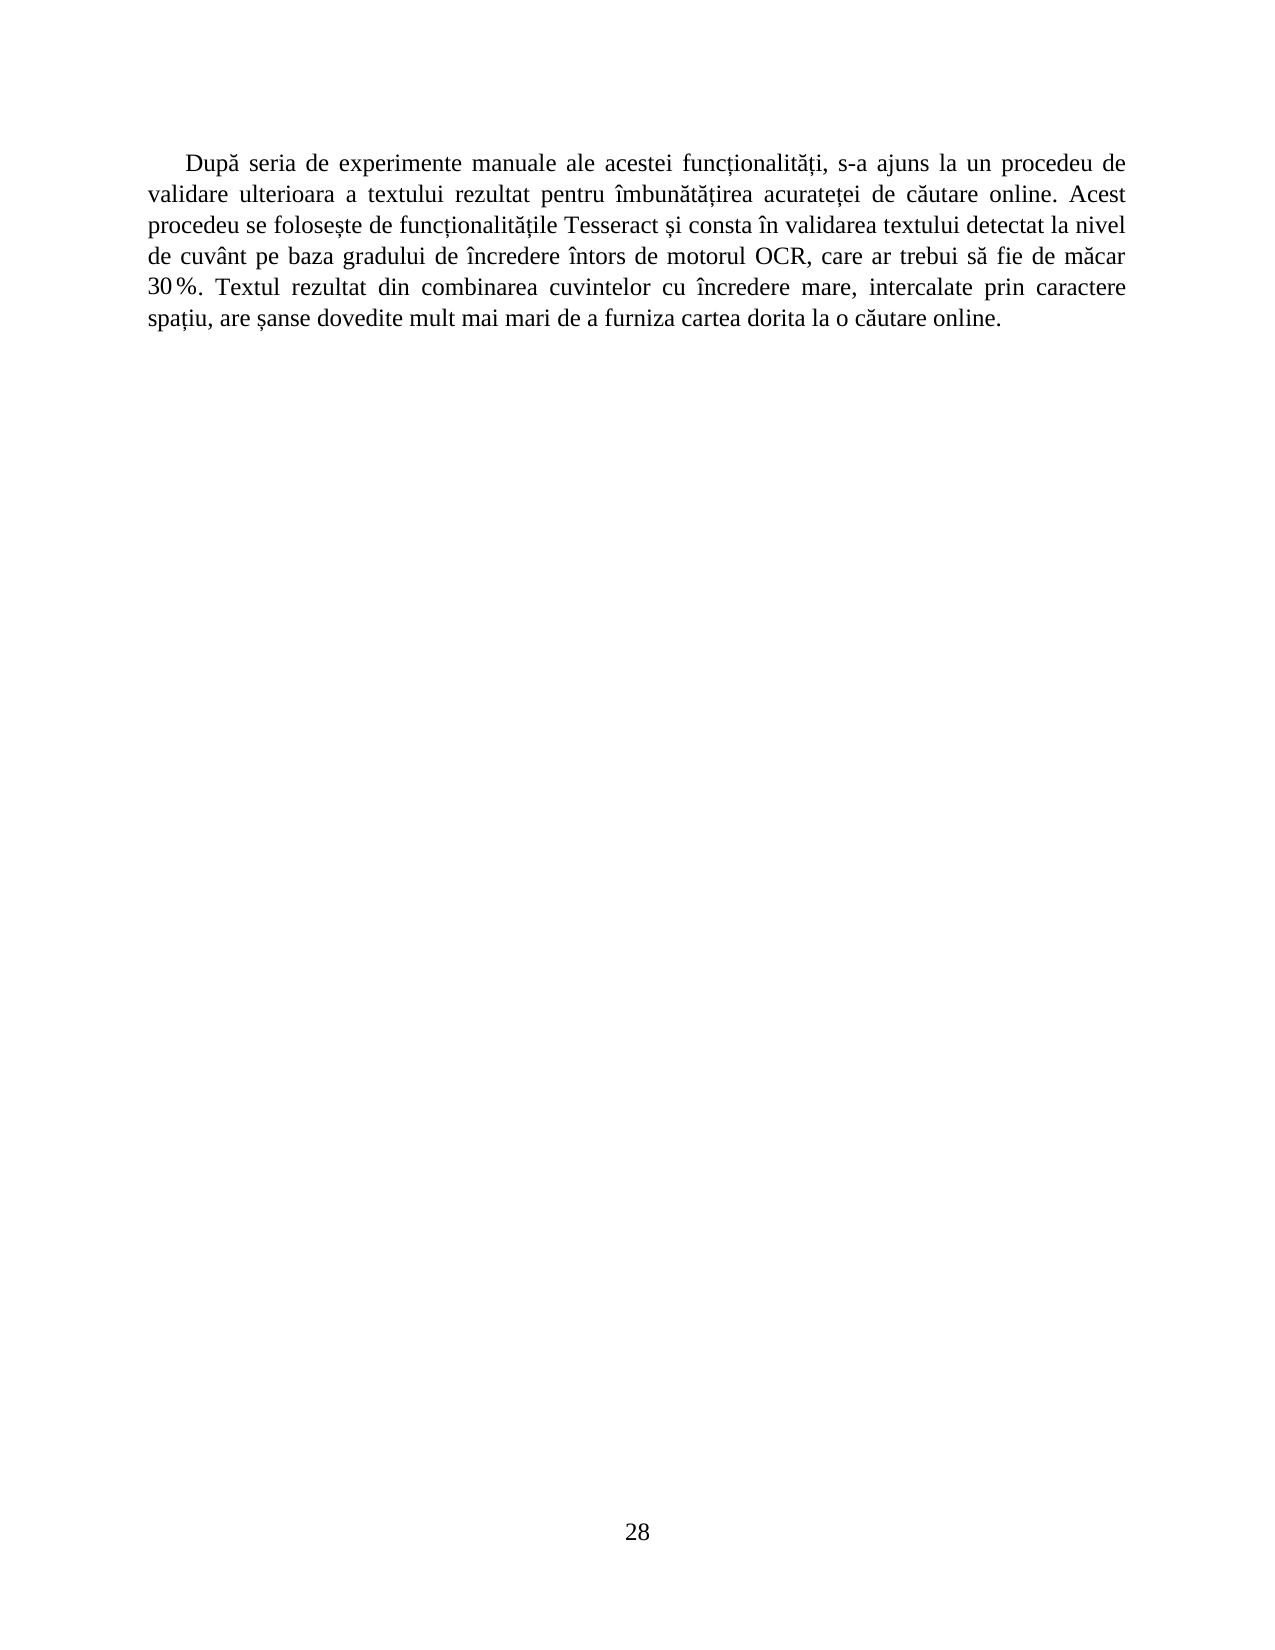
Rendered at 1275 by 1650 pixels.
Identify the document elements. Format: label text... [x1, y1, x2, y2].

text După seria de experimente manuale ale acestei funcționalități, s-a ajuns la un procedeu de validare ulterioara a textului rezultat pentru îmbunătățirea acurateței de căutare online. Acest procedeu se folosește de funcționalitățile Tesseract și consta în validarea textului detectat la nivel de cuvânt pe baza gradului de încredere întors de motorul OCR, care ar trebui să fie de măcar . Textul rezultat din combinarea cuvintelor cu încredere mare, intercalate prin caractere spațiu, are șanse dovedite mult mai mari de a furniza cartea dorita la o căutare online. [148, 148, 1127, 332]
